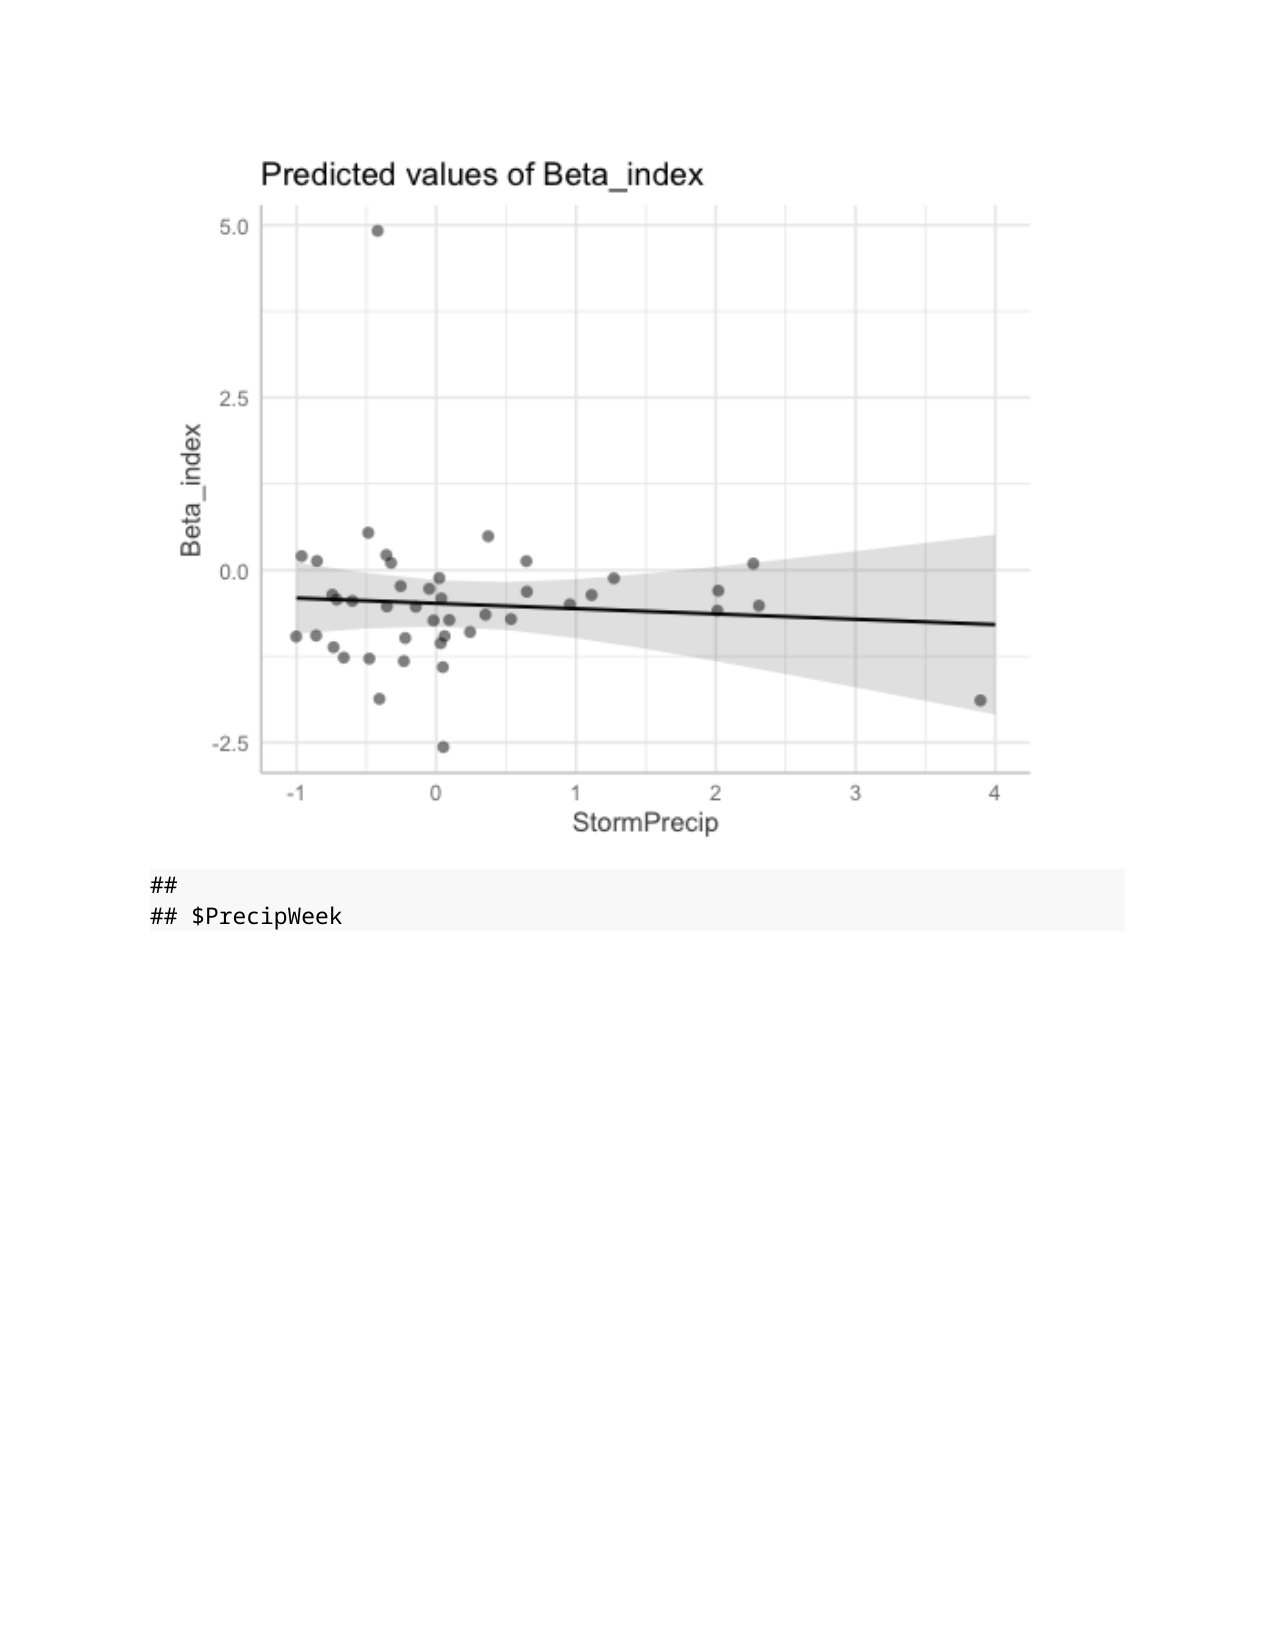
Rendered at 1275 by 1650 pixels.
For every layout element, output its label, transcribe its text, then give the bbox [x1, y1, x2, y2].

picture [168, 150, 1044, 850]
text ## ## $PrecipWeek [150, 869, 1125, 931]
